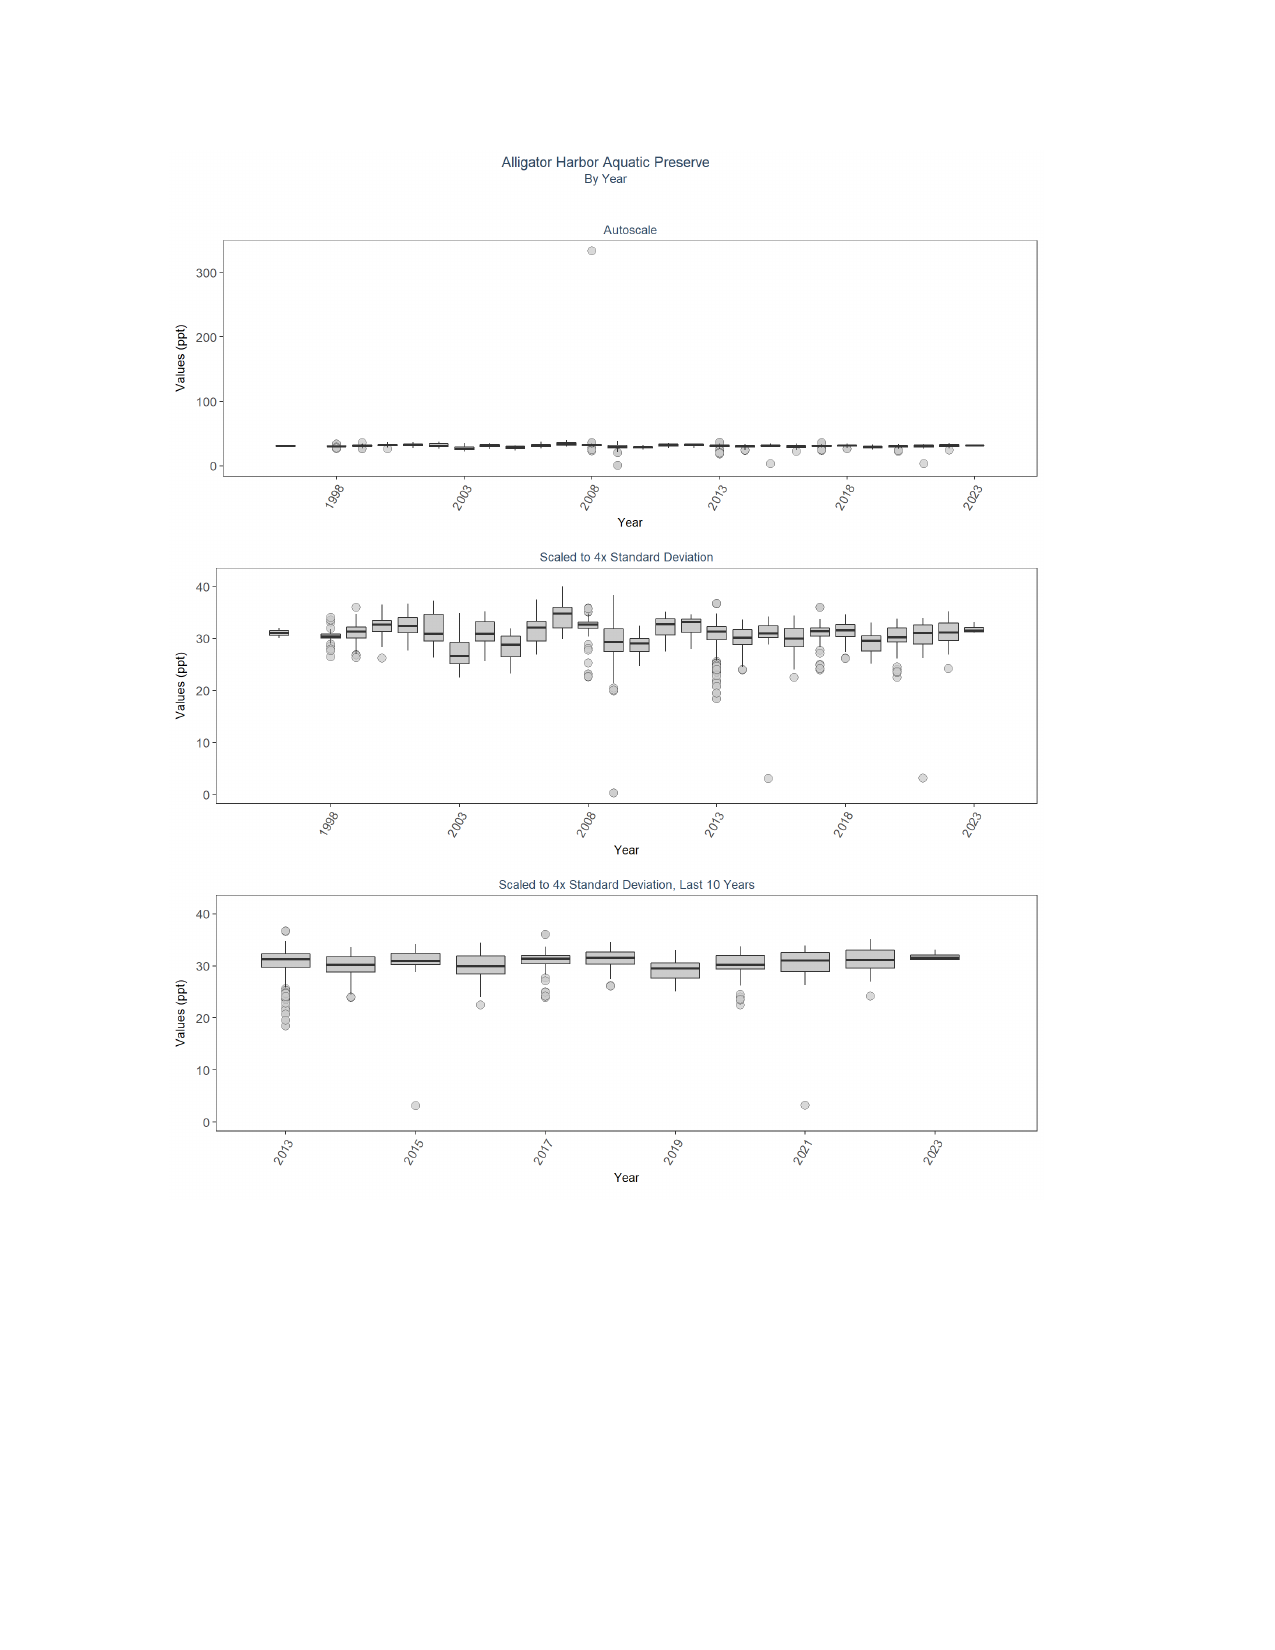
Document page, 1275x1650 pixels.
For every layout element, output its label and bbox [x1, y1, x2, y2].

picture [168, 150, 1044, 1200]
